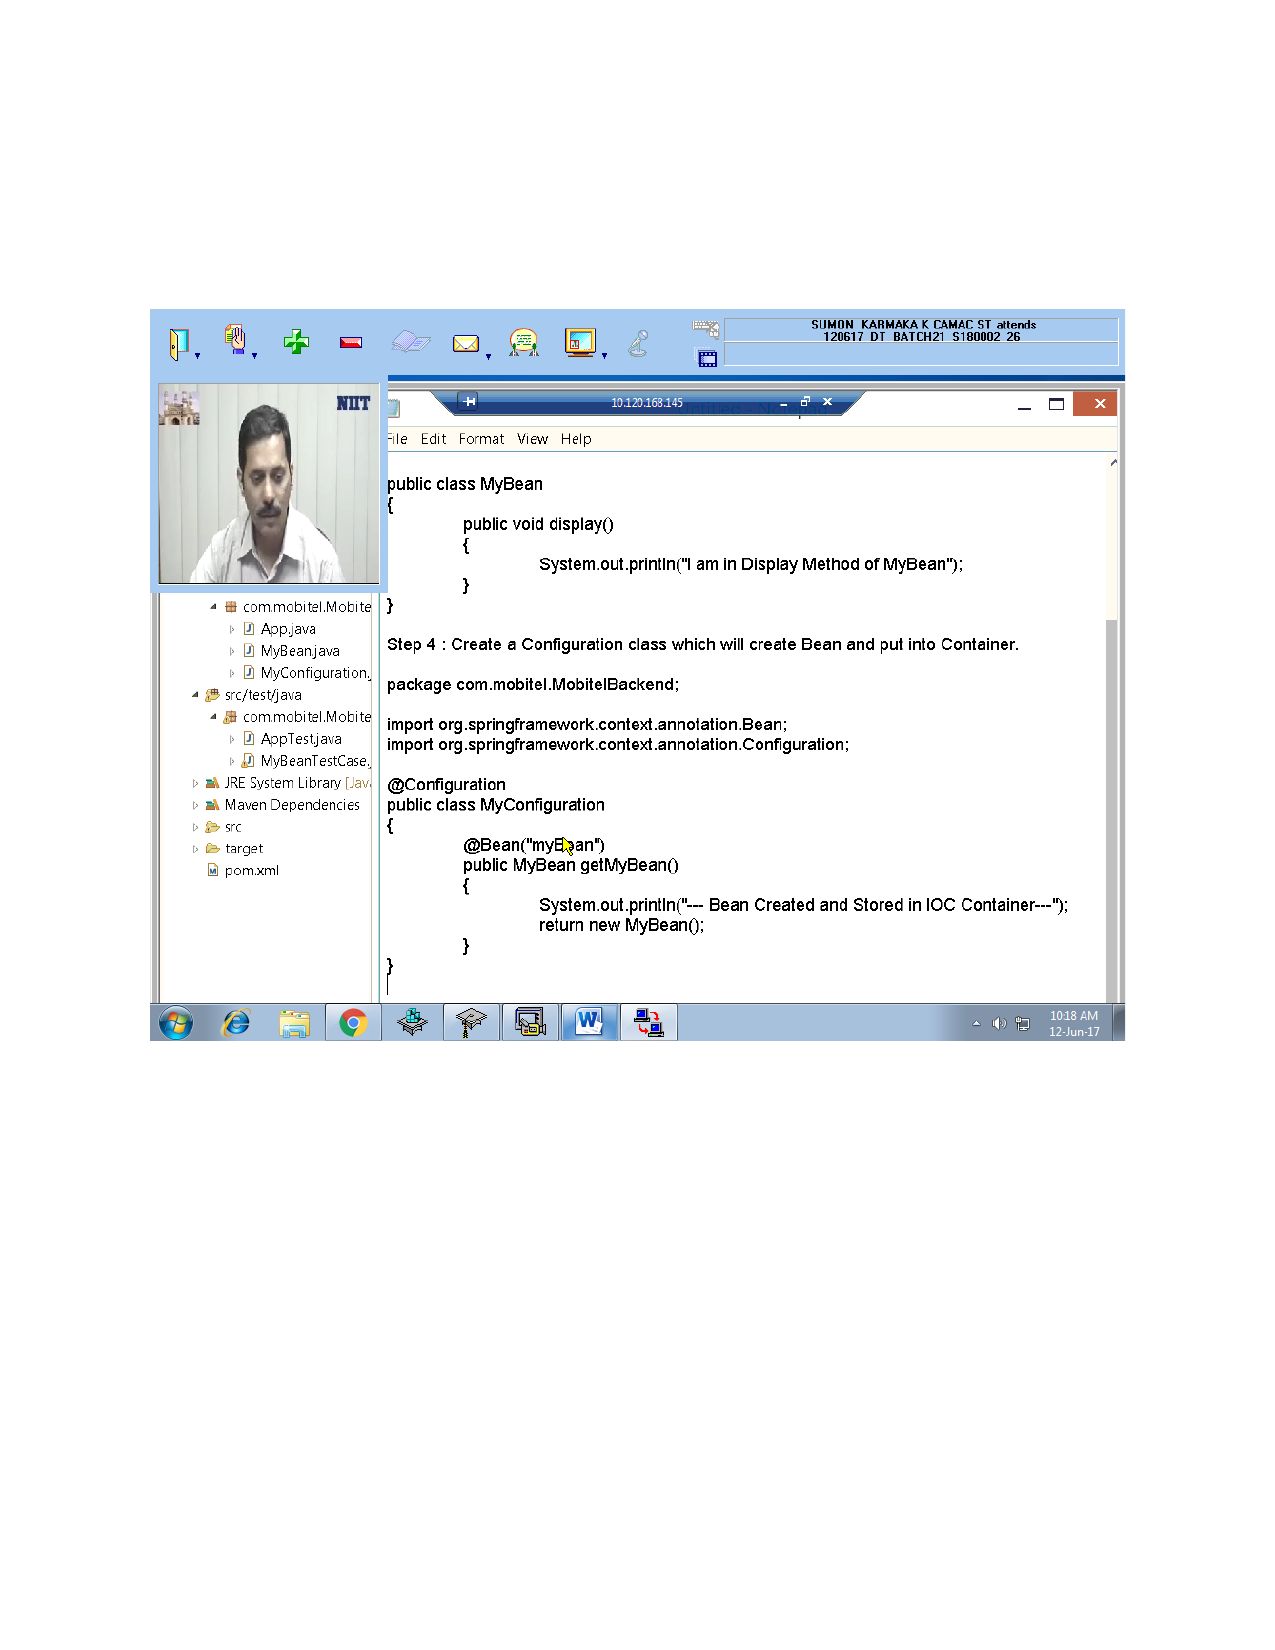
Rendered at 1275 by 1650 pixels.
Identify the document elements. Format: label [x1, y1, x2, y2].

picture [150, 309, 1125, 1041]
